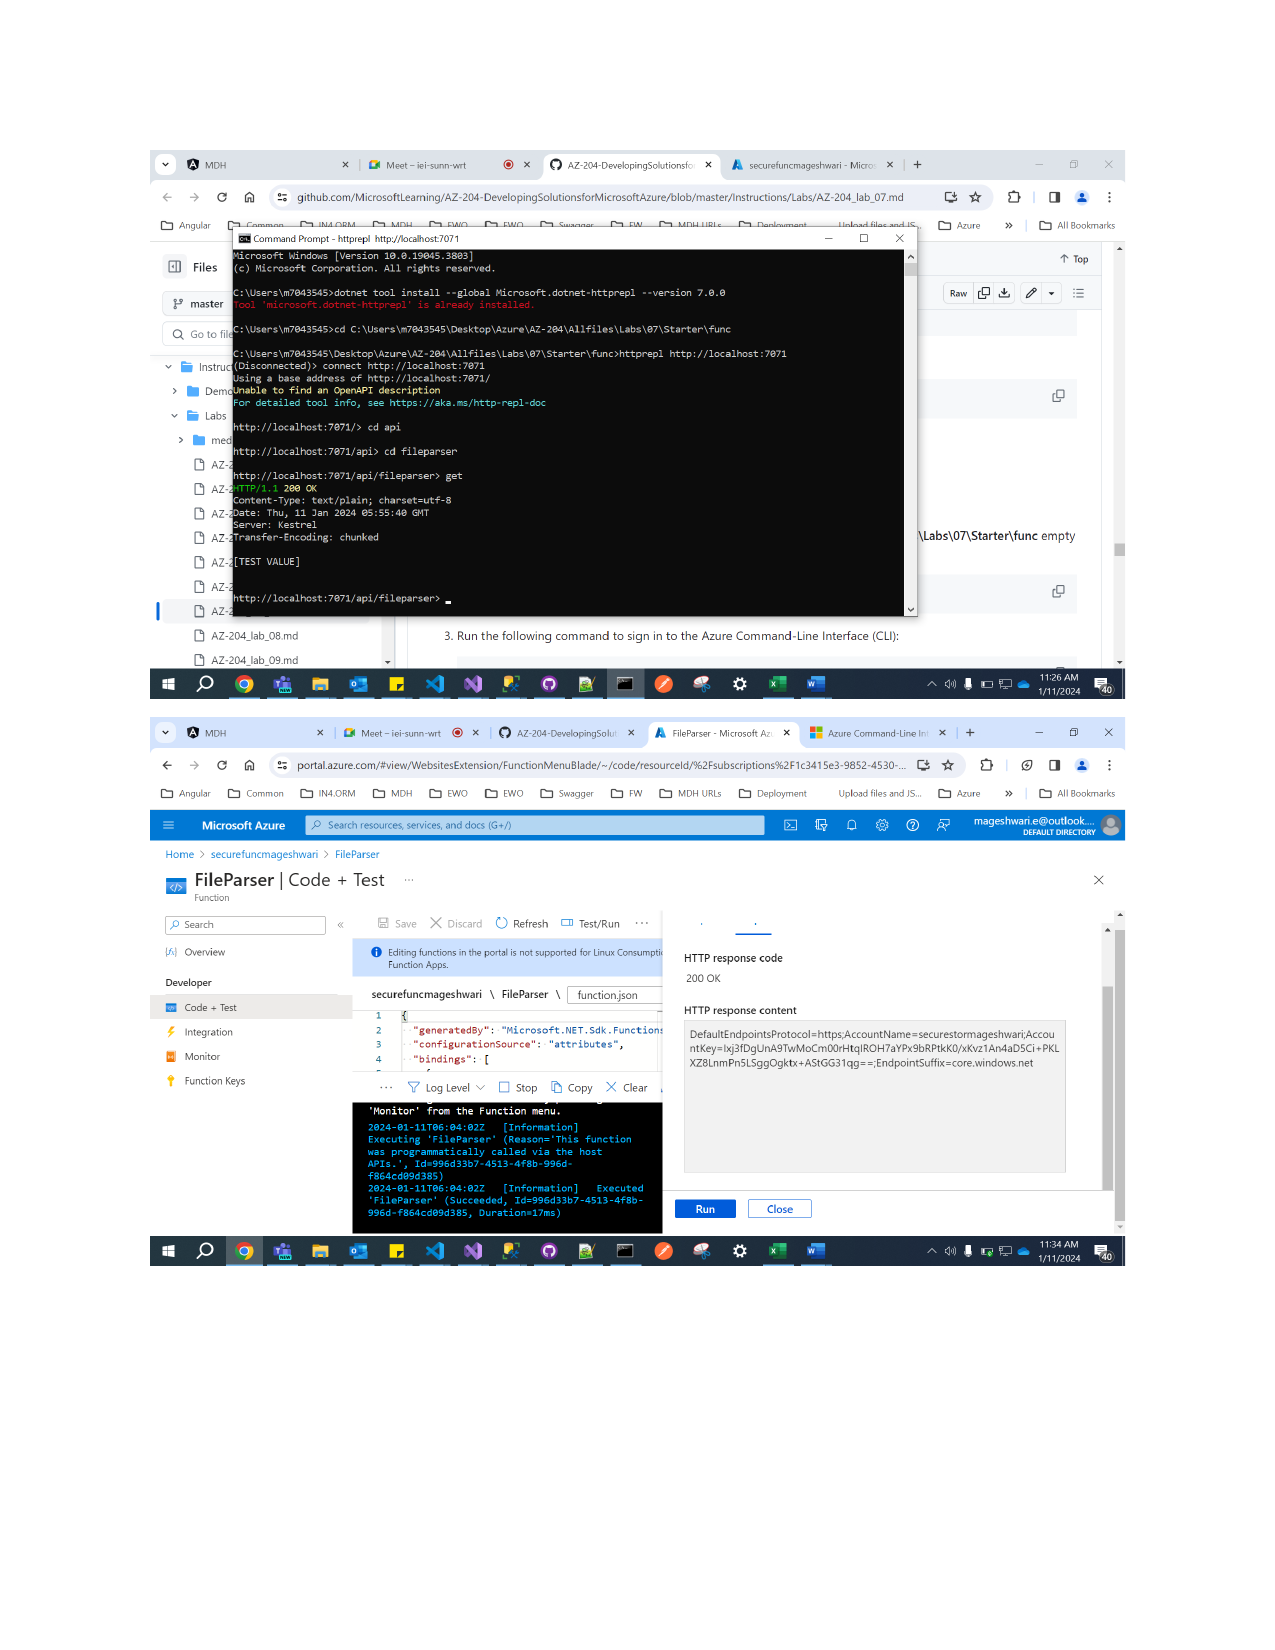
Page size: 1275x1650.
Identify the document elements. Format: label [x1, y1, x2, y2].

picture [150, 150, 1125, 699]
picture [150, 717, 1125, 1266]
